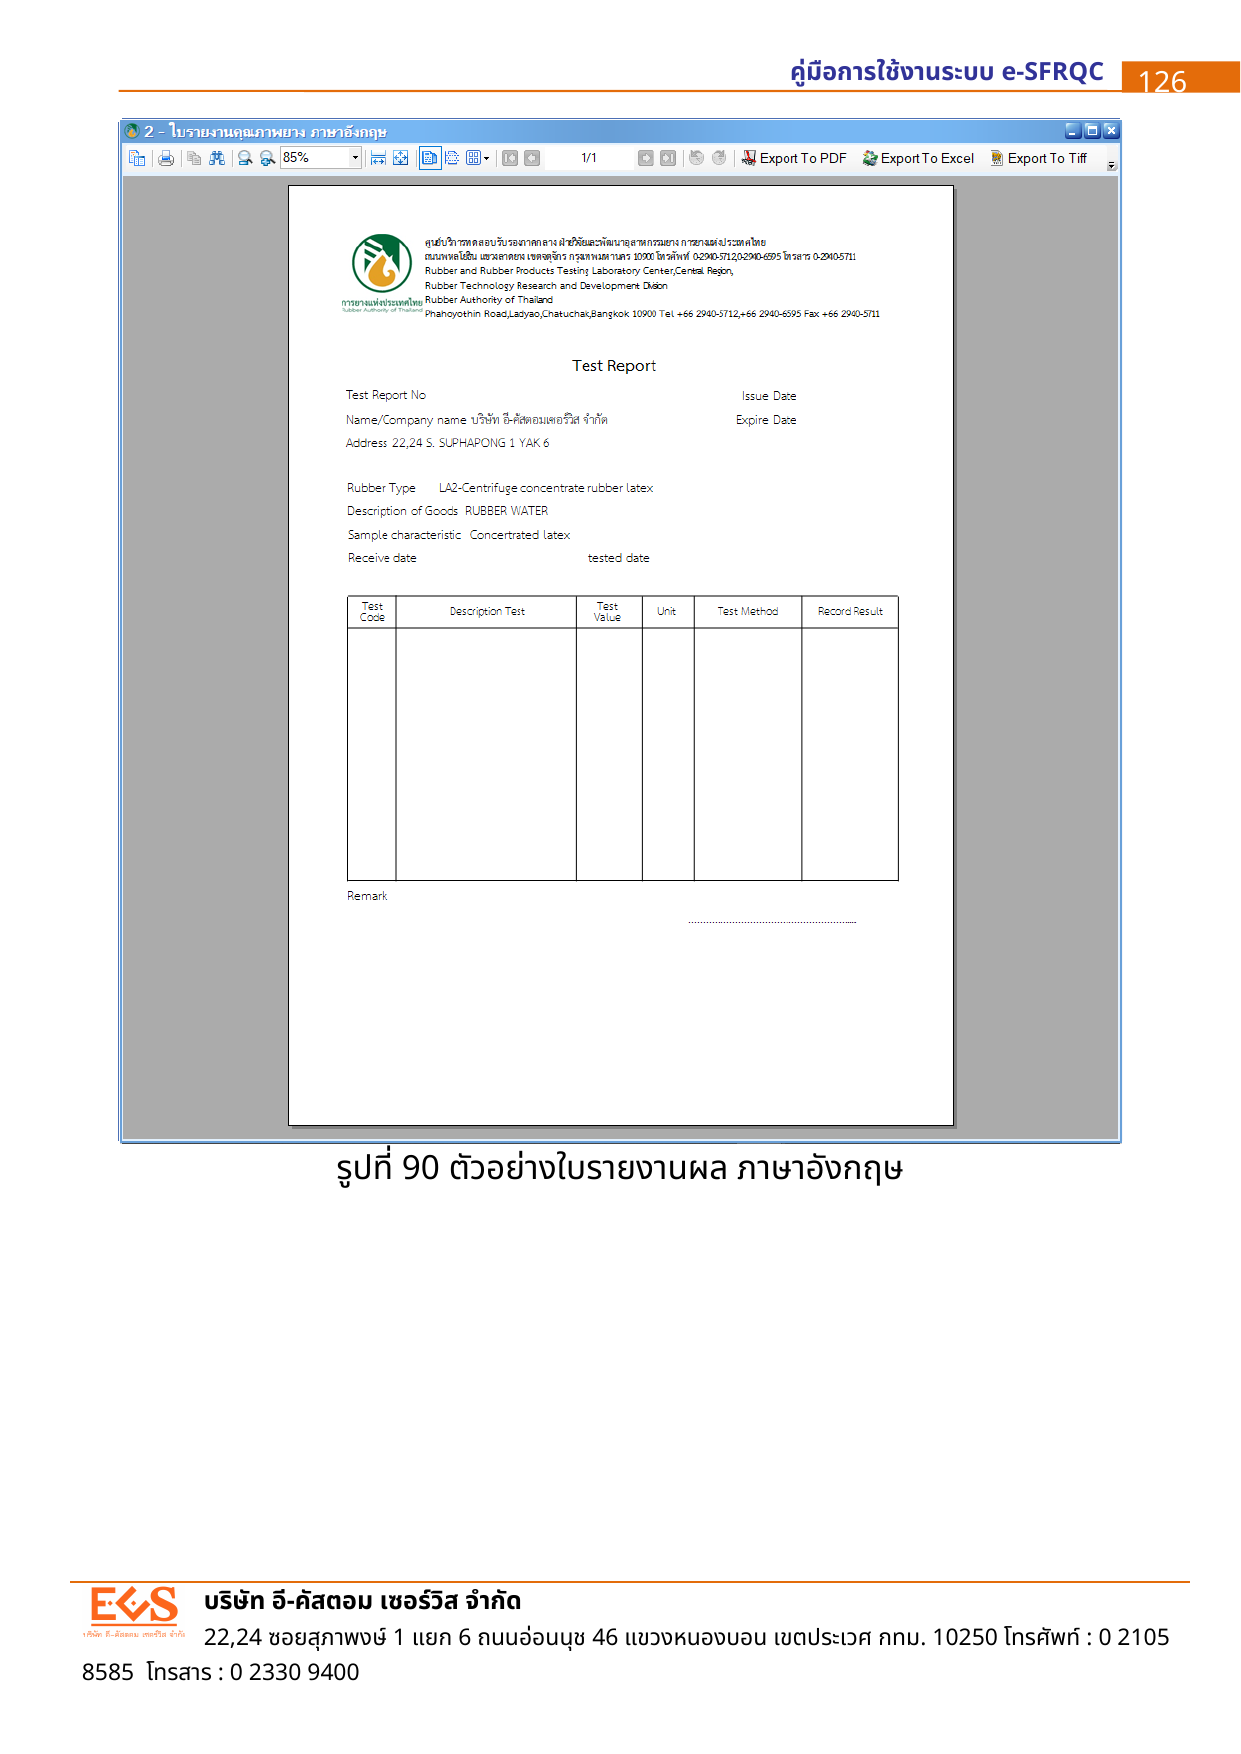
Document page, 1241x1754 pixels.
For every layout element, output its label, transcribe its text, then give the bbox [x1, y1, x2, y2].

picture [81, 1585, 185, 1636]
picture [118, 118, 1123, 1144]
text รูปที่ 90 ตัวอย่างใบรายงานผล ภาษาอังกฤษ [118, 1144, 1122, 1194]
